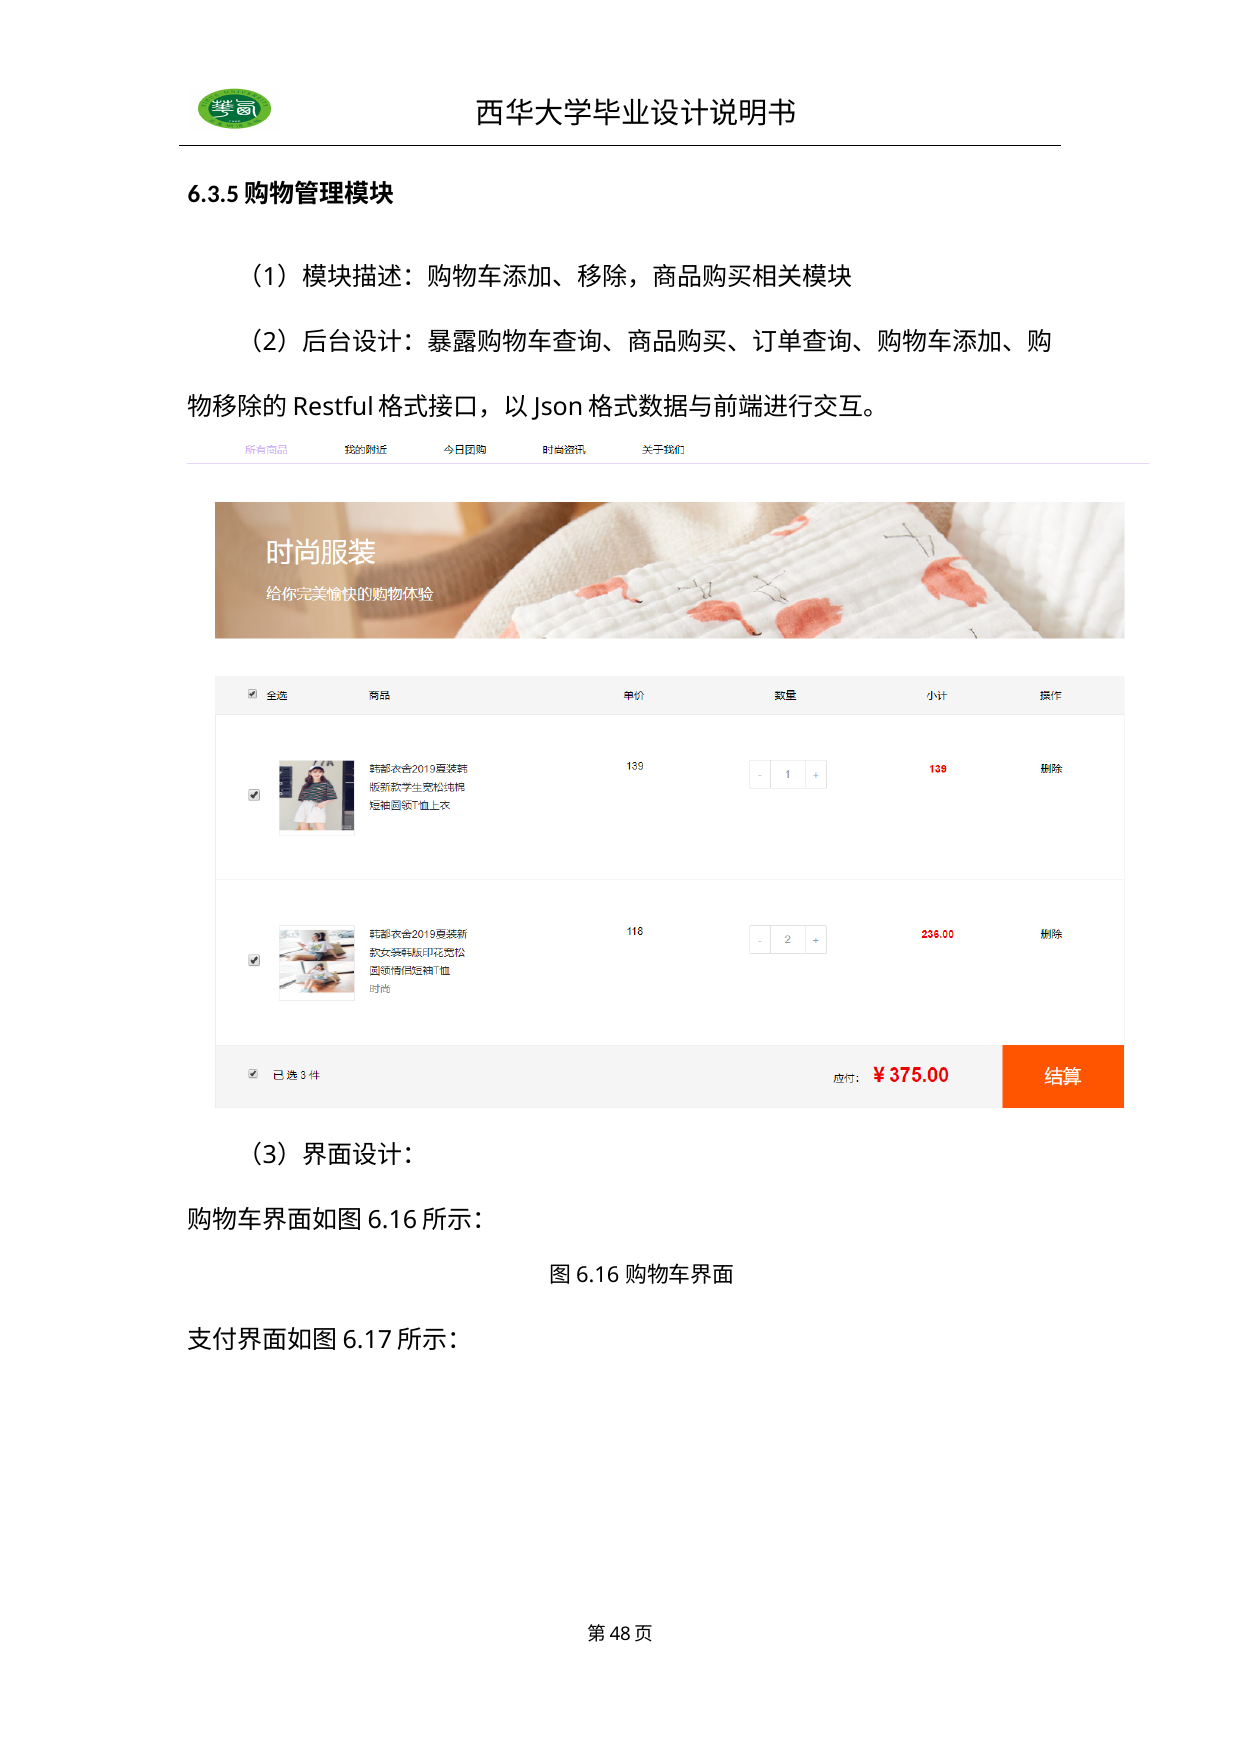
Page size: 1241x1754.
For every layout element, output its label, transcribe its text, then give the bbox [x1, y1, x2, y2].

text 6.3.5 购物管理模块 [187, 159, 1053, 224]
picture [187, 438, 1150, 1117]
text （3）界面设计： [187, 1117, 1053, 1185]
text （1）模块描述：购物车添加、移除，商品购买相关模块 [187, 242, 1053, 307]
text （2）后台设计：暴露购物车查询、商品购买、订单查询、购物车添加、购物移除的Restful格式接口，以Json格式数据与前端进行交互。 [187, 307, 1053, 437]
text 购物车界面如图6.16所示： [187, 1185, 1053, 1250]
text 图6.16 购物车界面 [187, 1256, 1053, 1289]
text 支付界面如图6.17所示： [187, 1305, 1053, 1370]
picture [187, 88, 282, 133]
